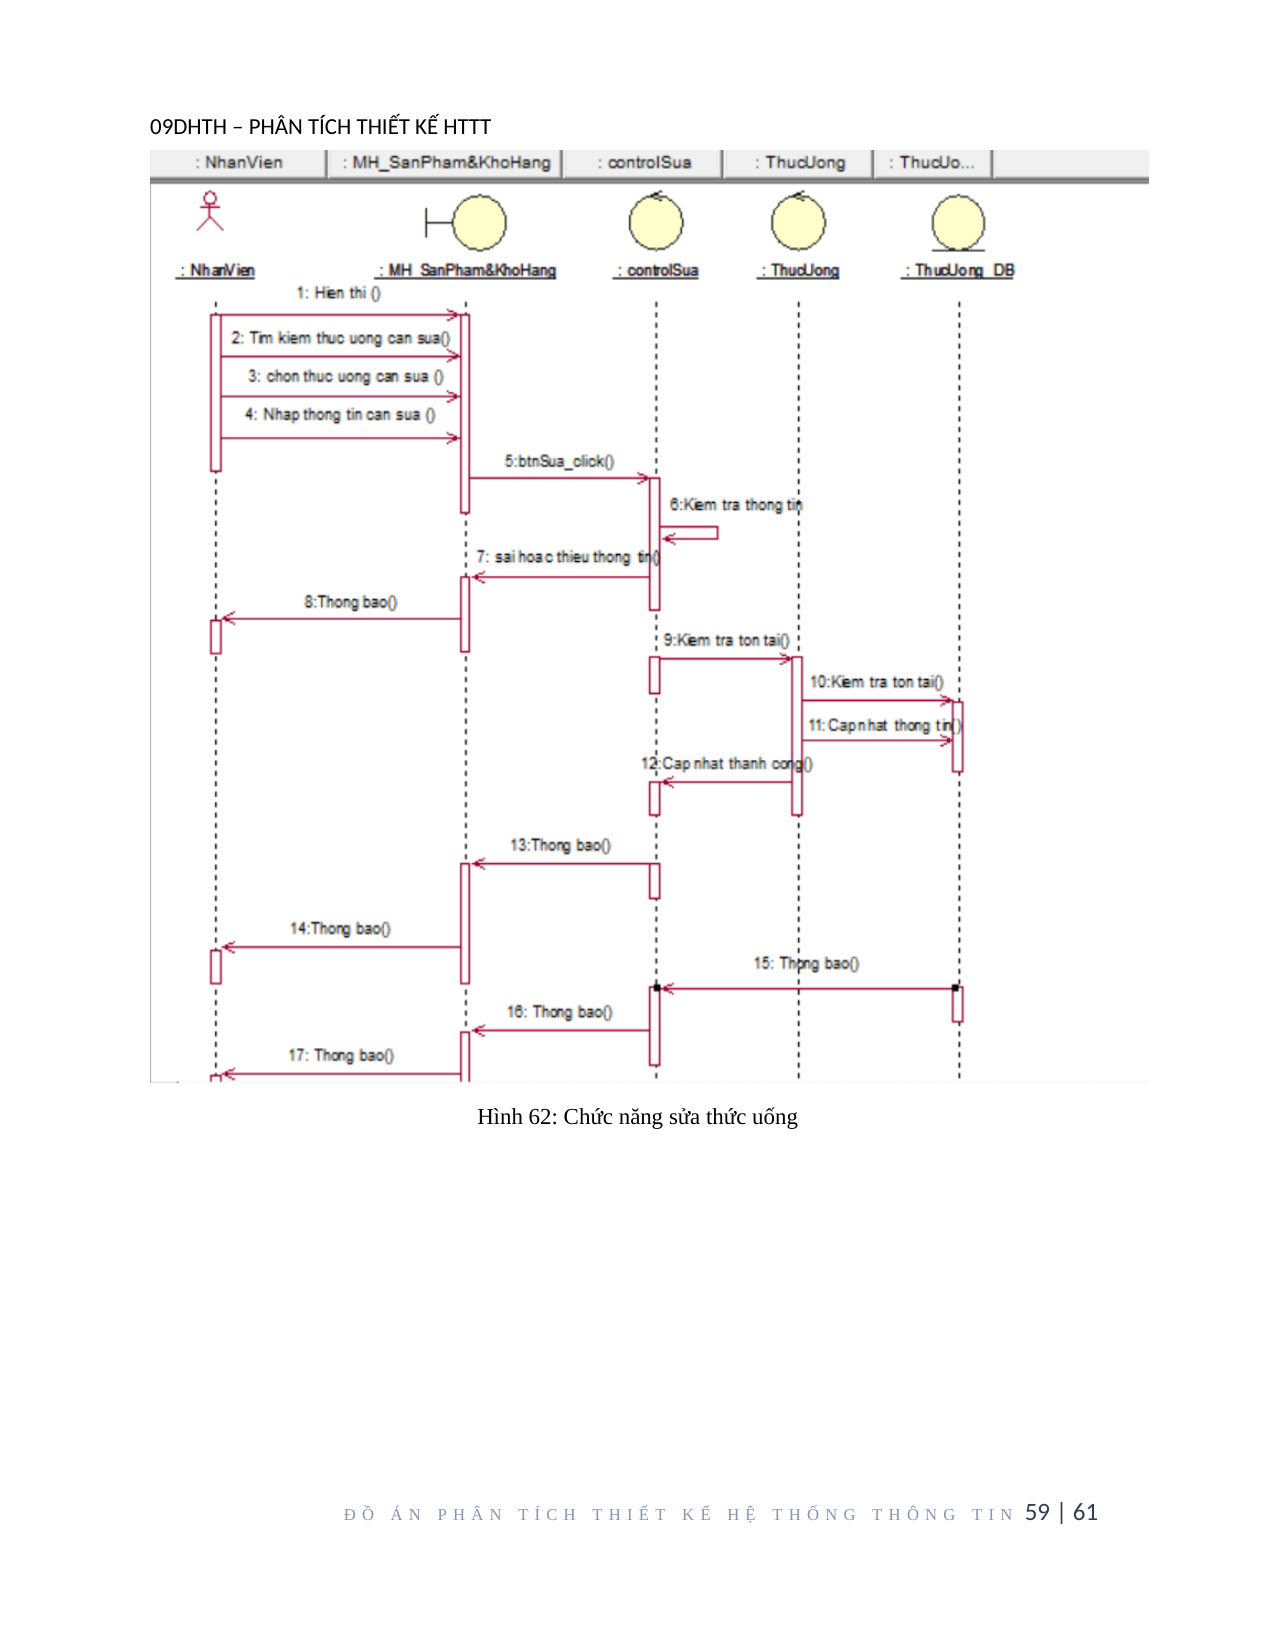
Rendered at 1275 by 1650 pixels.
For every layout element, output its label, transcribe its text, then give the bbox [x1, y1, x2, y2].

picture [150, 150, 1149, 1083]
text Hình 62: Chức năng sửa thức uống [150, 1103, 1125, 1130]
